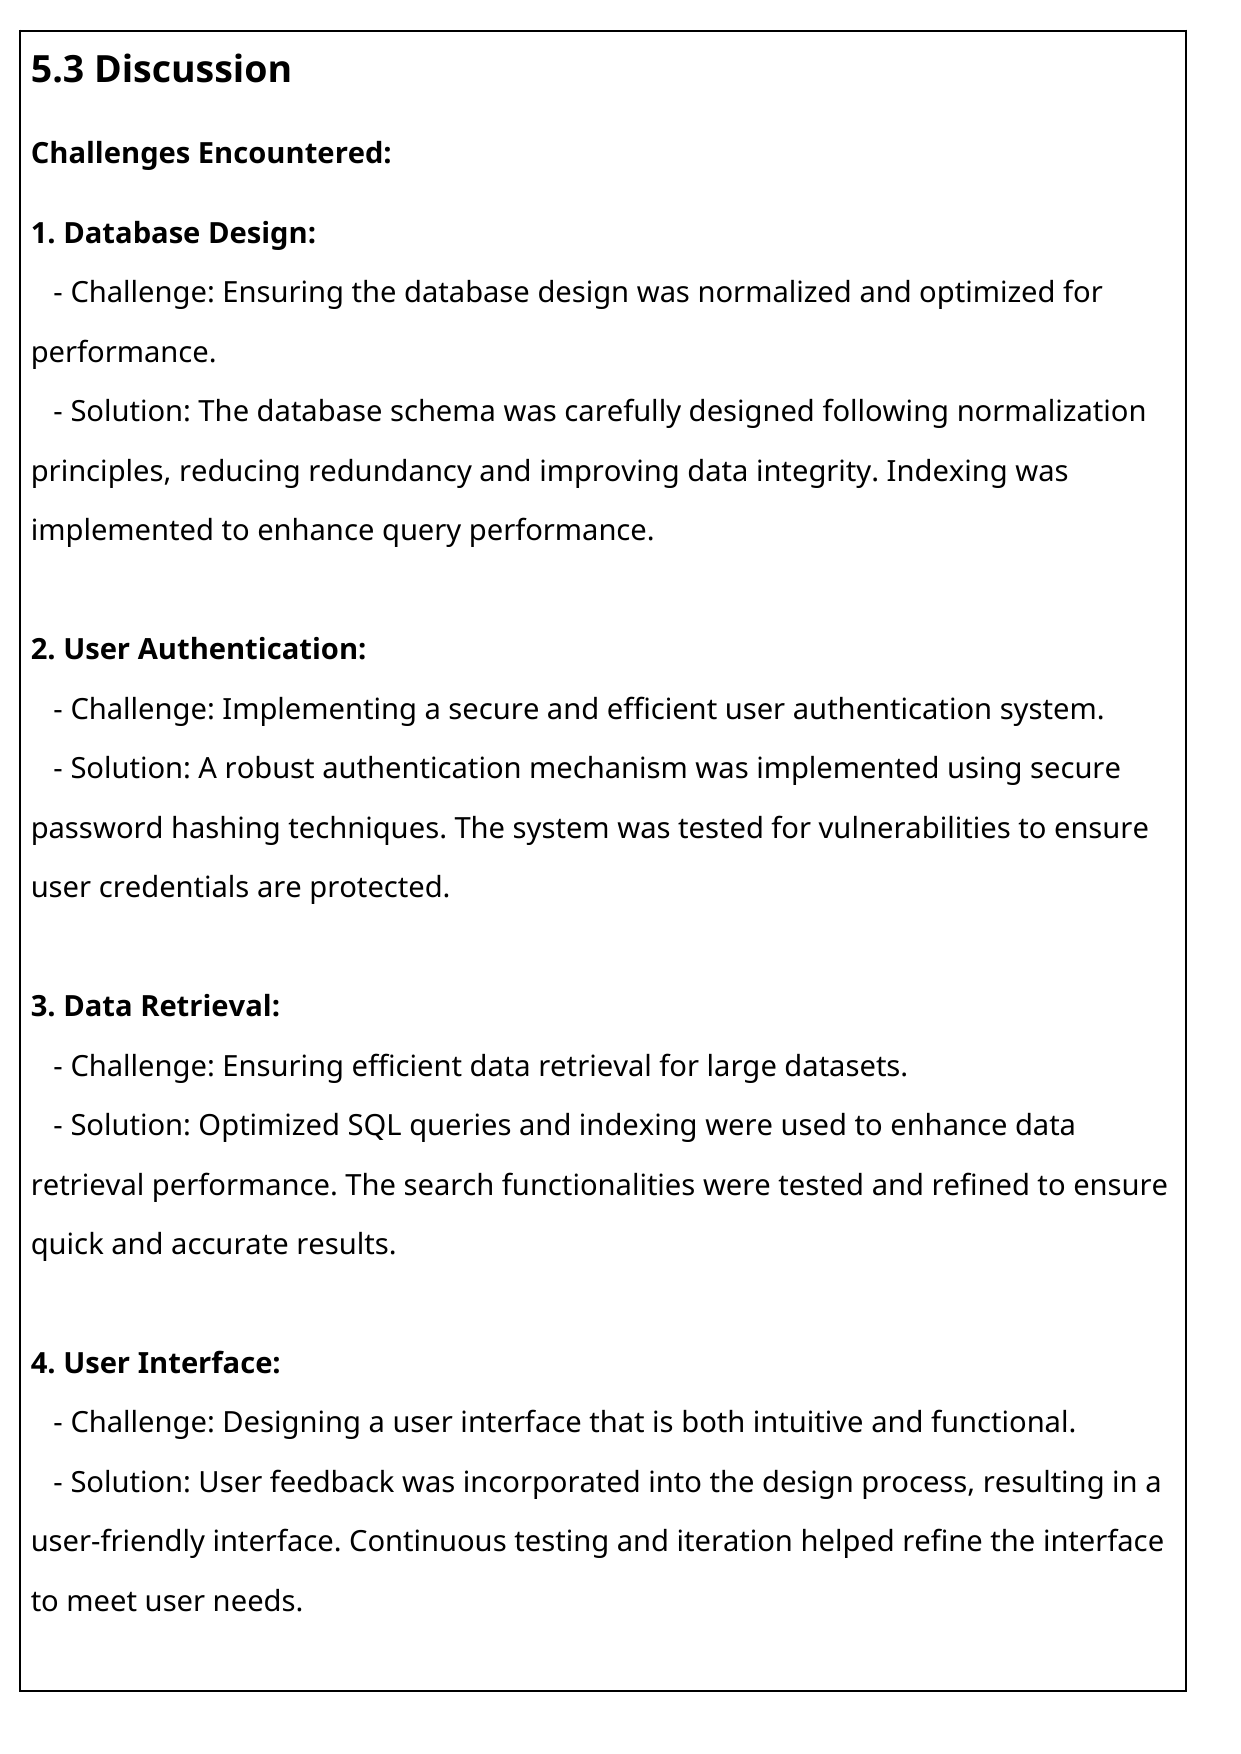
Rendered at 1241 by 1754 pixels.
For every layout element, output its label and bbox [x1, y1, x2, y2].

table_header [21, 32, 1185, 1690]
